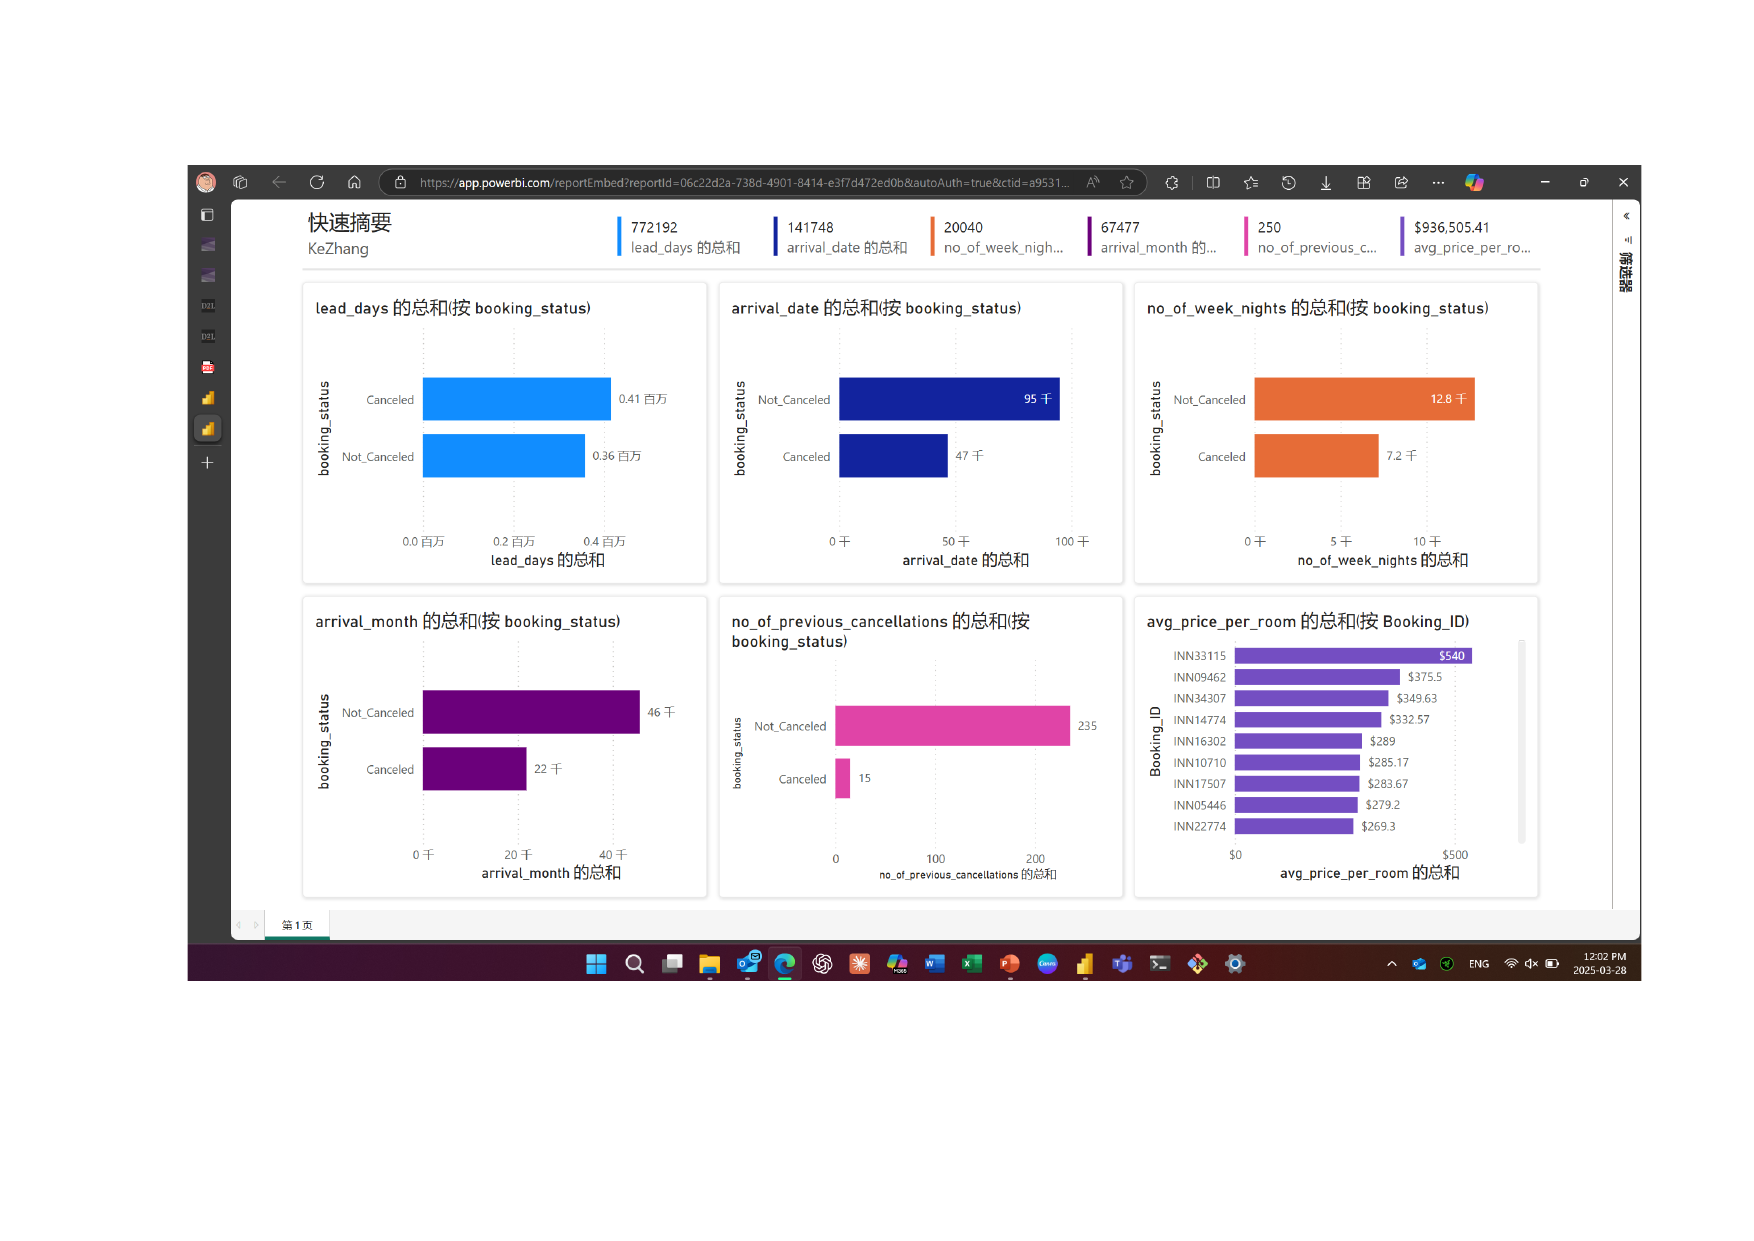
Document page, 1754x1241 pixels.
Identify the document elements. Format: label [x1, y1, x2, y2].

picture [187, 165, 1642, 981]
